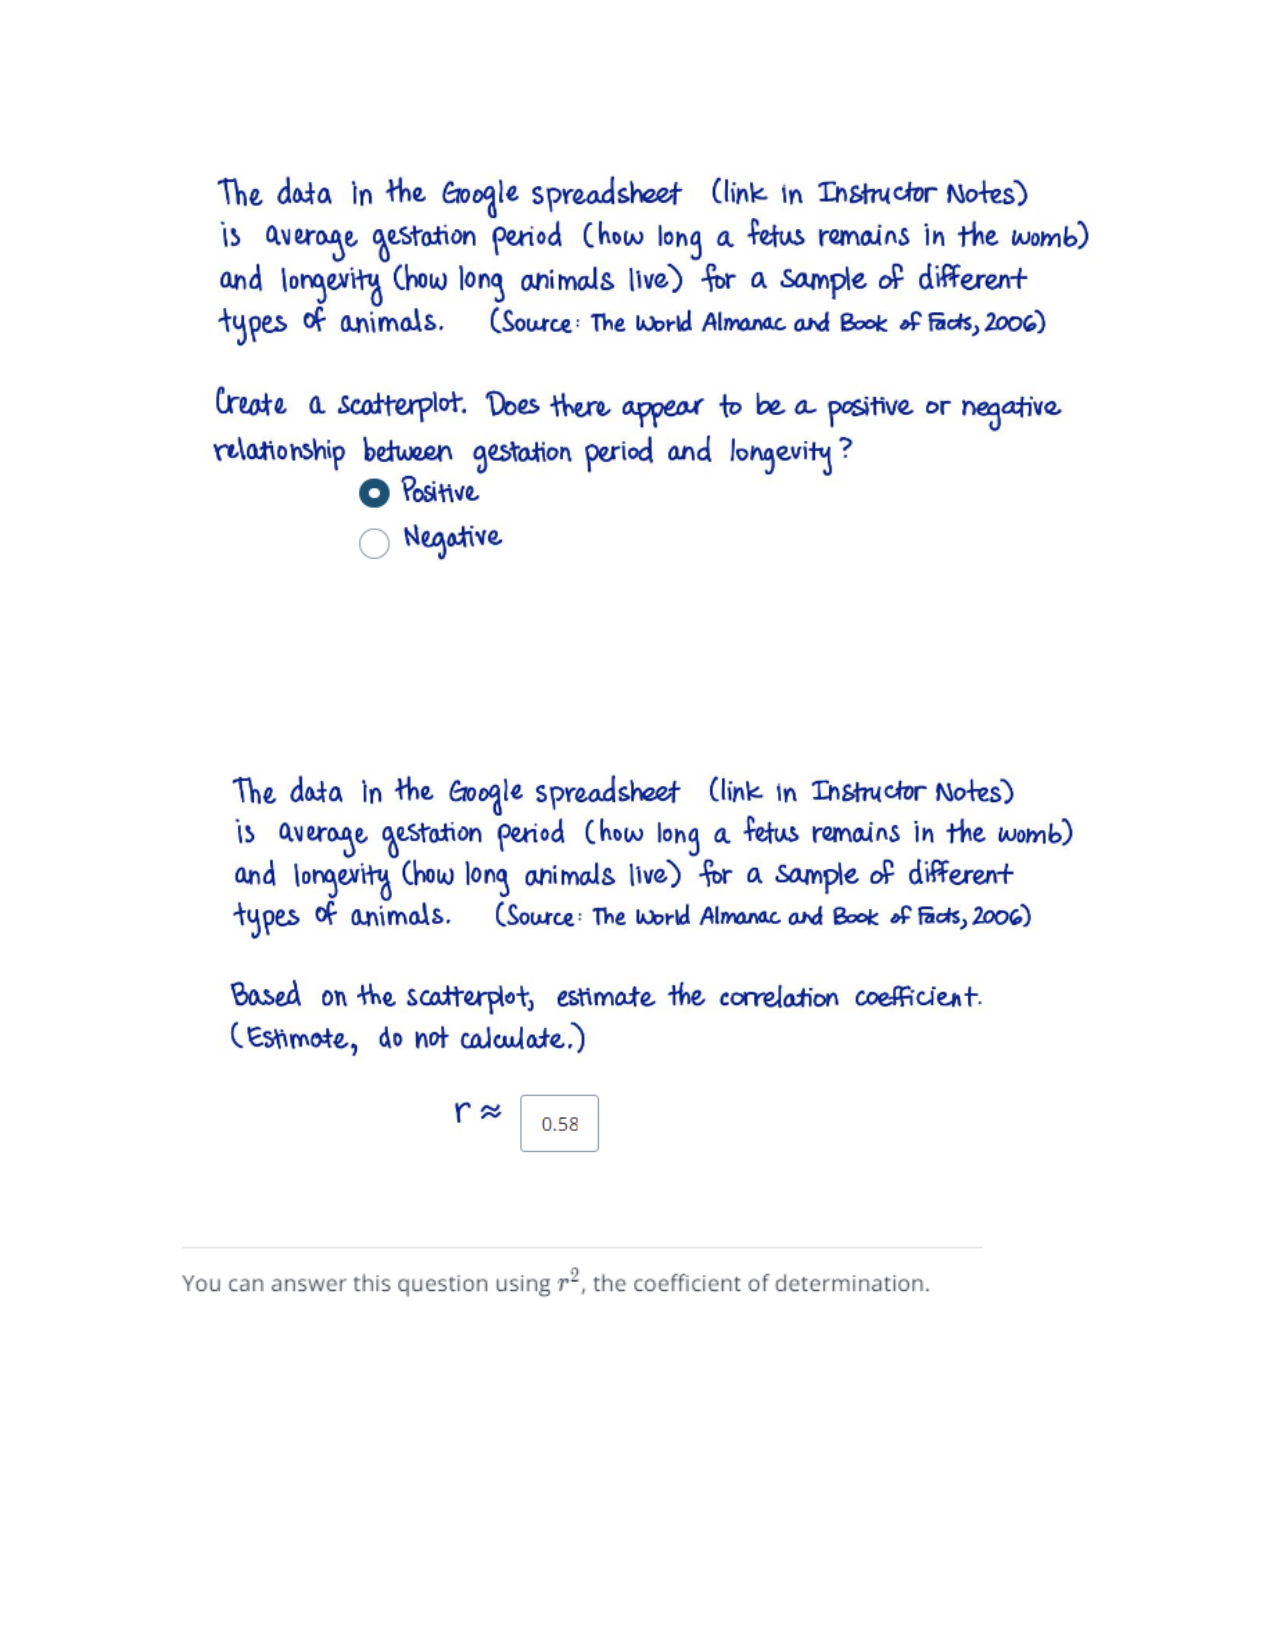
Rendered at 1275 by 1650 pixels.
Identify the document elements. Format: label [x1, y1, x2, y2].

picture [150, 721, 1125, 1203]
picture [150, 150, 1125, 627]
picture [150, 1236, 983, 1320]
